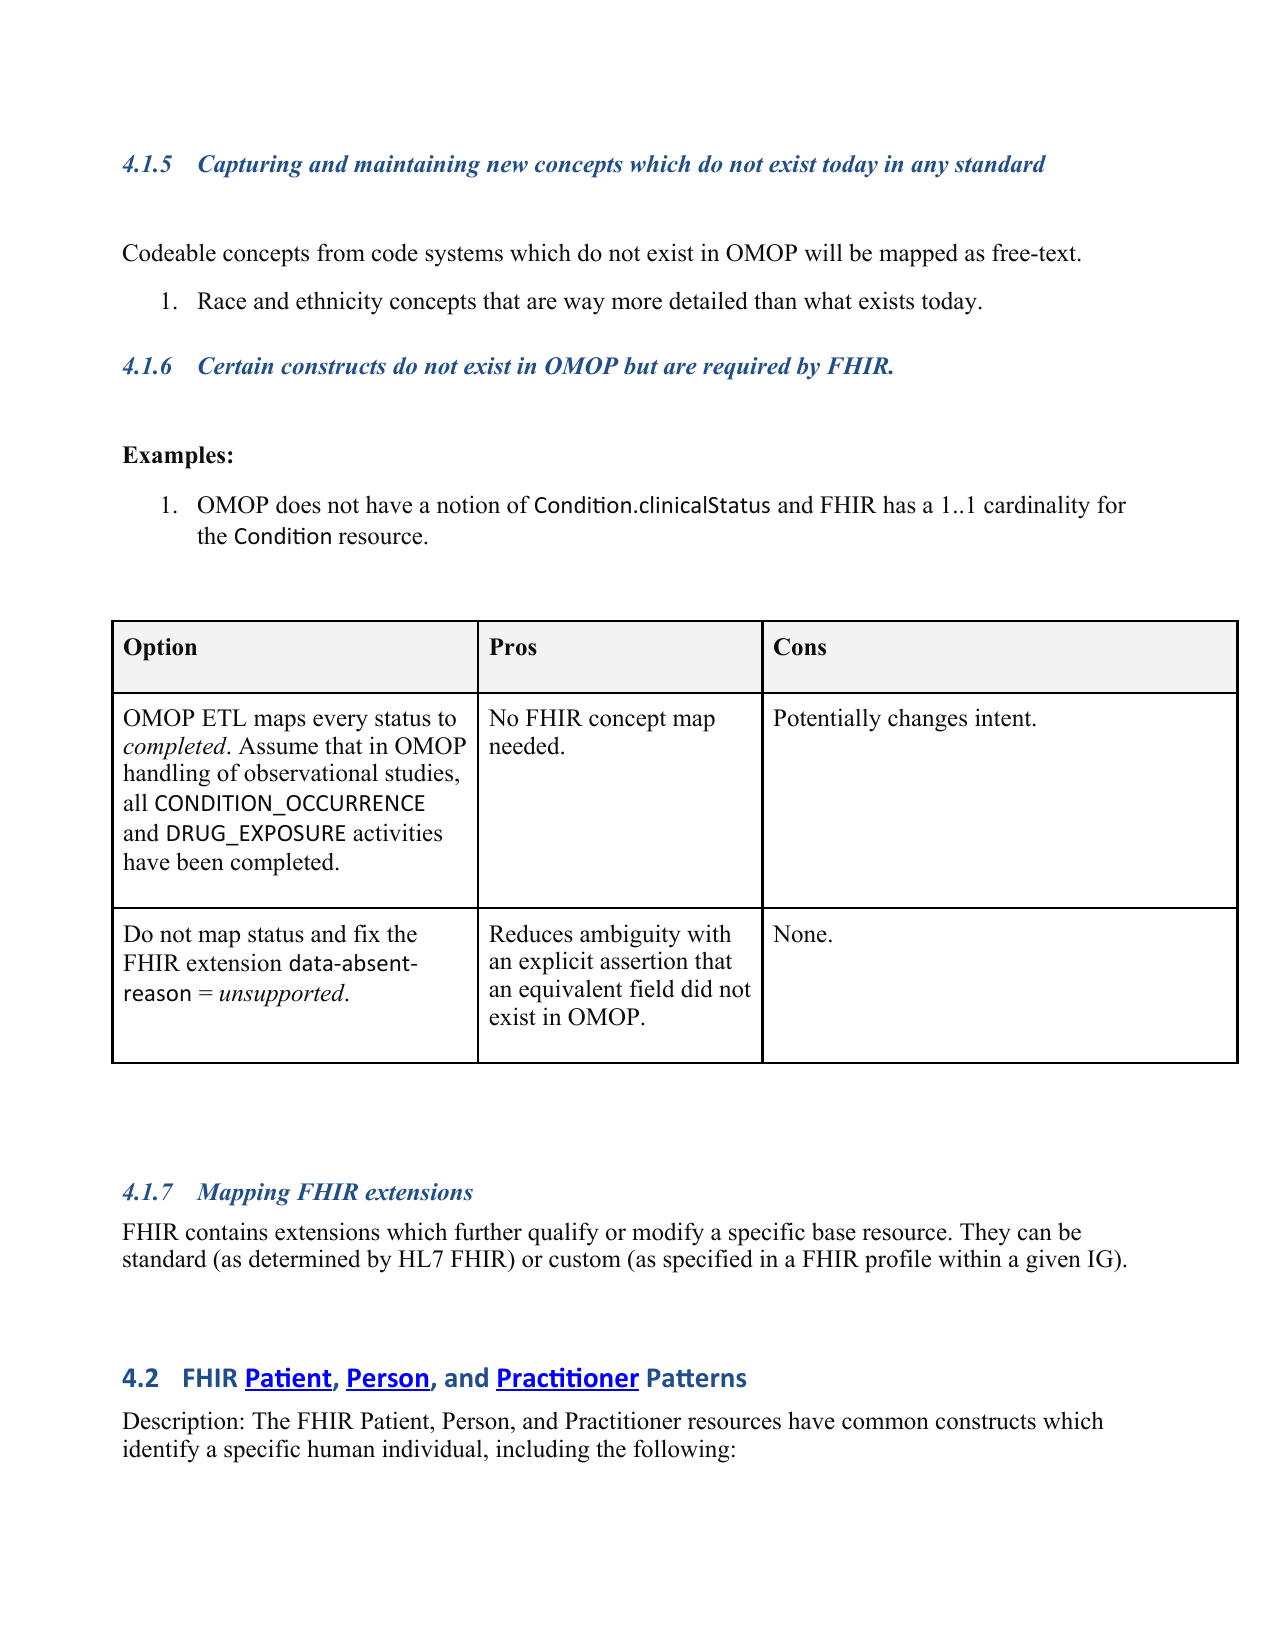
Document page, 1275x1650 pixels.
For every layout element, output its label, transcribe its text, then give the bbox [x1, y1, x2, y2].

list OMOP does not have a notion of Condition.clinicalStatus and FHIR has a 1..1 cardinality for the Condition resource. [159, 490, 1144, 551]
table_cell No FHIR concept map needed. [479, 694, 761, 907]
subtitle FHIR Patient, Person, and Practitioner Patterns [122, 1359, 1144, 1395]
table_cell Do not map status and fix the FHIR extension data-absent-reason = unsupported. [114, 909, 477, 1062]
table_header Cons [764, 622, 1236, 692]
subtitle Capturing and maintaining new concepts which do not exist today in any standard [122, 150, 1144, 178]
text Examples: [122, 441, 1144, 469]
table_cell None. [764, 909, 1236, 1062]
table_header Option [114, 622, 477, 692]
subtitle Mapping FHIR extensions [122, 1178, 1144, 1205]
table_header Pros [479, 622, 761, 692]
table_cell OMOP ETL maps every status to completed. Assume that in OMOP handling of observational studies, all CONDITION_OCCURRENCE and DRUG_EXPOSURE activities have been completed. [114, 694, 477, 907]
text Codeable concepts from code systems which do not exist in OMOP will be mapped as free-text. [122, 239, 1144, 266]
table_cell Potentially changes intent. [764, 694, 1236, 907]
text FHIR contains extensions which further qualify or modify a specific base resource. They can be standard (as determined by HL7 FHIR) or custom (as specified in a FHIR profile within a given IG). [122, 1218, 1144, 1273]
text Description: The FHIR Patient, Person, and Practitioner resources have common constructs which identify a specific human individual, including the following: [122, 1407, 1144, 1463]
subtitle Certain constructs do not exist in OMOP but are required by FHIR. [122, 352, 1144, 380]
table_cell Reduces ambiguity with an explicit assertion that an equivalent field did not exist in OMOP. [479, 909, 761, 1062]
list Race and ethnicity concepts that are way more detailed than what exists today. [159, 287, 1144, 315]
